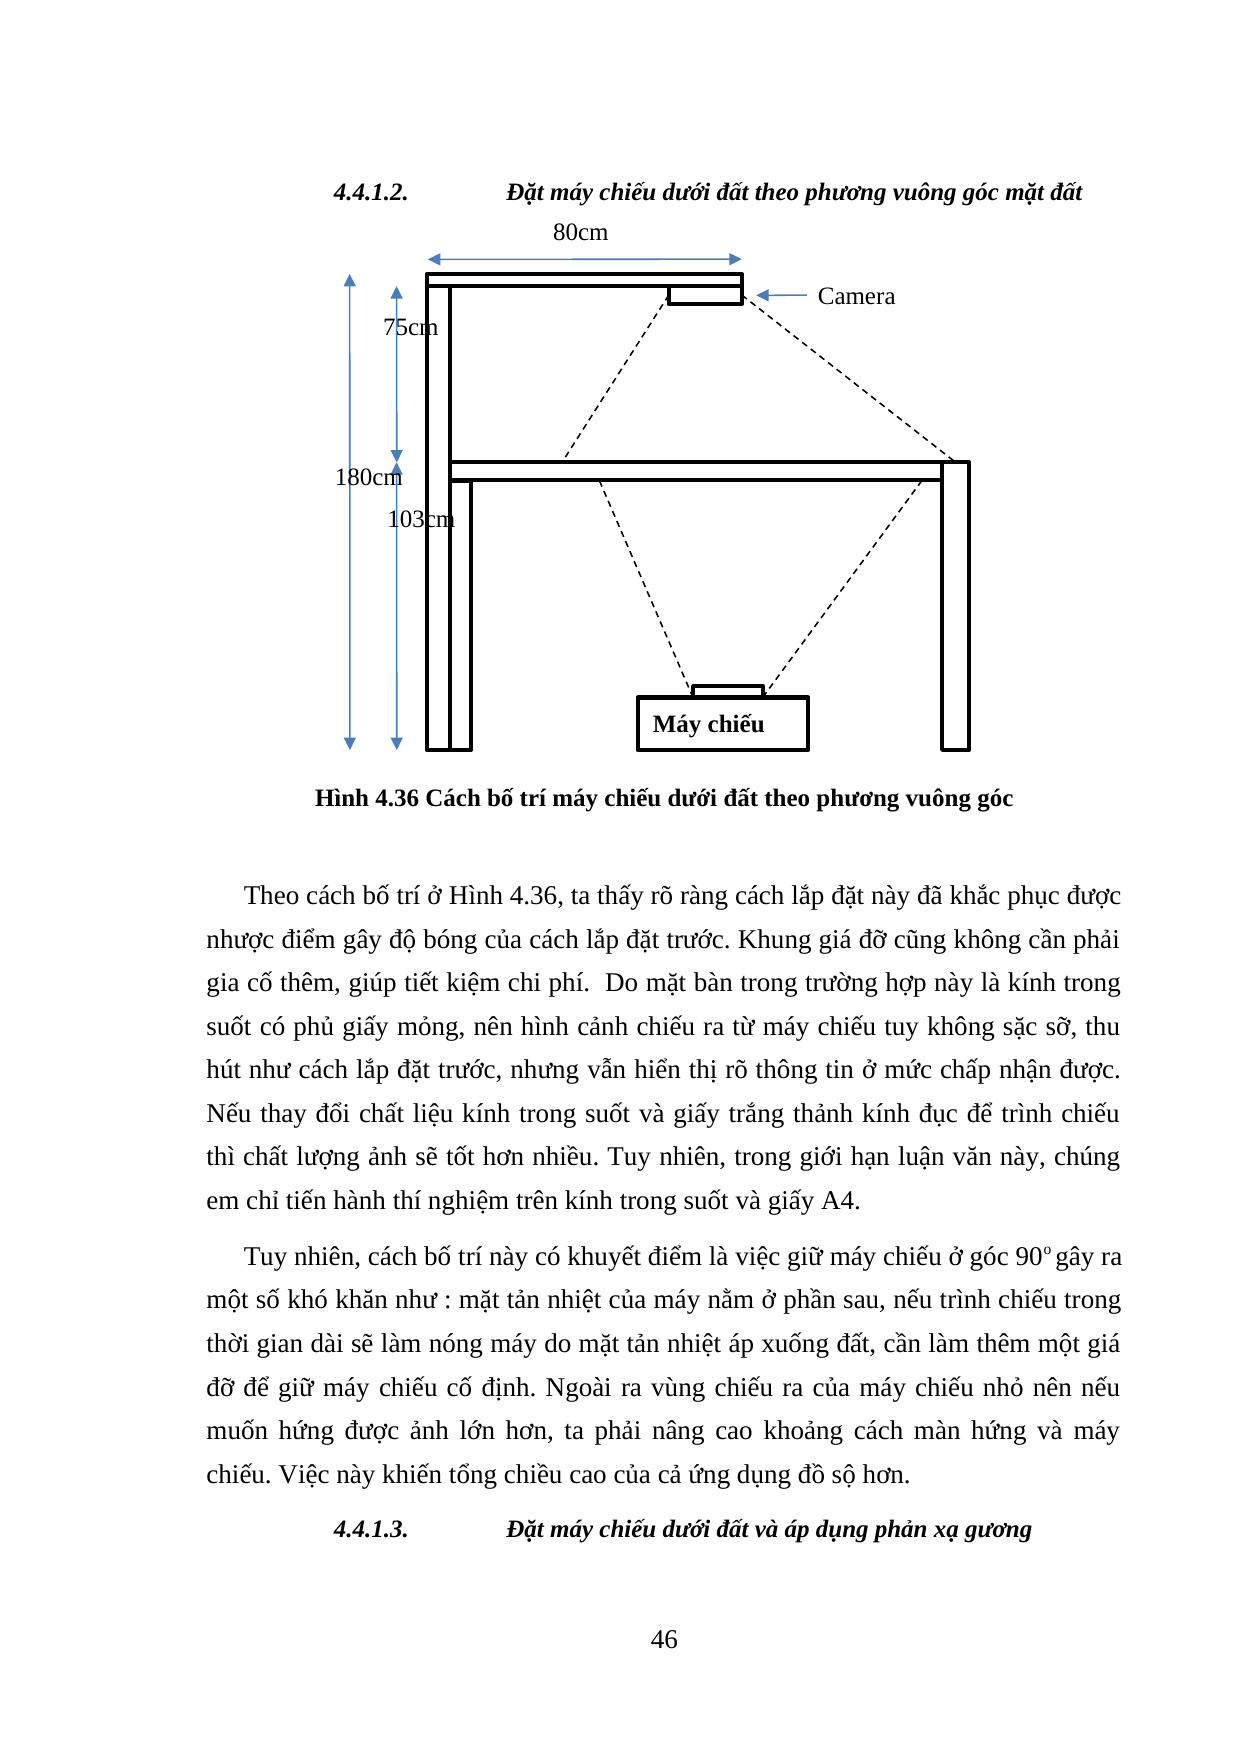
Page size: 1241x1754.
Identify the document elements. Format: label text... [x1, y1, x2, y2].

subtitle Đặt máy chiếu dưới đất và áp dụng phản xạ gương [296, 1514, 1122, 1543]
subtitle Đặt máy chiếu dưới đất theo phương vuông góc mặt đất [296, 177, 1122, 206]
text Theo cách bố trí ở Hình 4-4, ta thấy rõ ràng cách lắp đặt này đã khắc phục được nhược điểm gây độ bóng của cách lắp đặt trước. Khung giá đỡ cũng không cần phải gia cố thêm, giúp tiết kiệm chi phí. Do mặt bàn trong trường hợp này là kính trong suốt có phủ giấy mỏng, nên hình cảnh chiếu ra từ máy chiếu tuy không sặc sỡ, thu hút như cách lắp đặt trước, nhưng vẫn hiển thị rõ thông tin ở mức chấp nhận được. Nếu thay đổi chất liệu kính trong suốt và giấy trắng thảnh kính đục để trình chiếu thì chất lượng ảnh sẽ tốt hơn nhiều. Tuy nhiên, trong giới hạn luận văn này, chúng em chỉ tiến hành thí nghiệm trên kính trong suốt và giấy A4. [206, 879, 1122, 1215]
text Tuy nhiên, cách bố trí này có khuyết điểm là việc giữ máy chiếu ở góc 90o gây ra một số khó khăn như : mặt tản nhiệt của máy nằm ở phần sau, nếu trình chiếu trong thời gian dài sẽ làm nóng máy do mặt tản nhiệt áp xuống đất, cần làm thêm một giá đỡ để giữ máy chiếu cố định. Ngoài ra vùng chiếu ra của máy chiếu nhỏ nên nếu muốn hứng được ảnh lớn hơn, ta phải nâng cao khoảng cách màn hứng và máy chiếu. Việc này khiến tổng chiều cao của cả ứng dụng đồ sộ hơn. [206, 1240, 1122, 1489]
